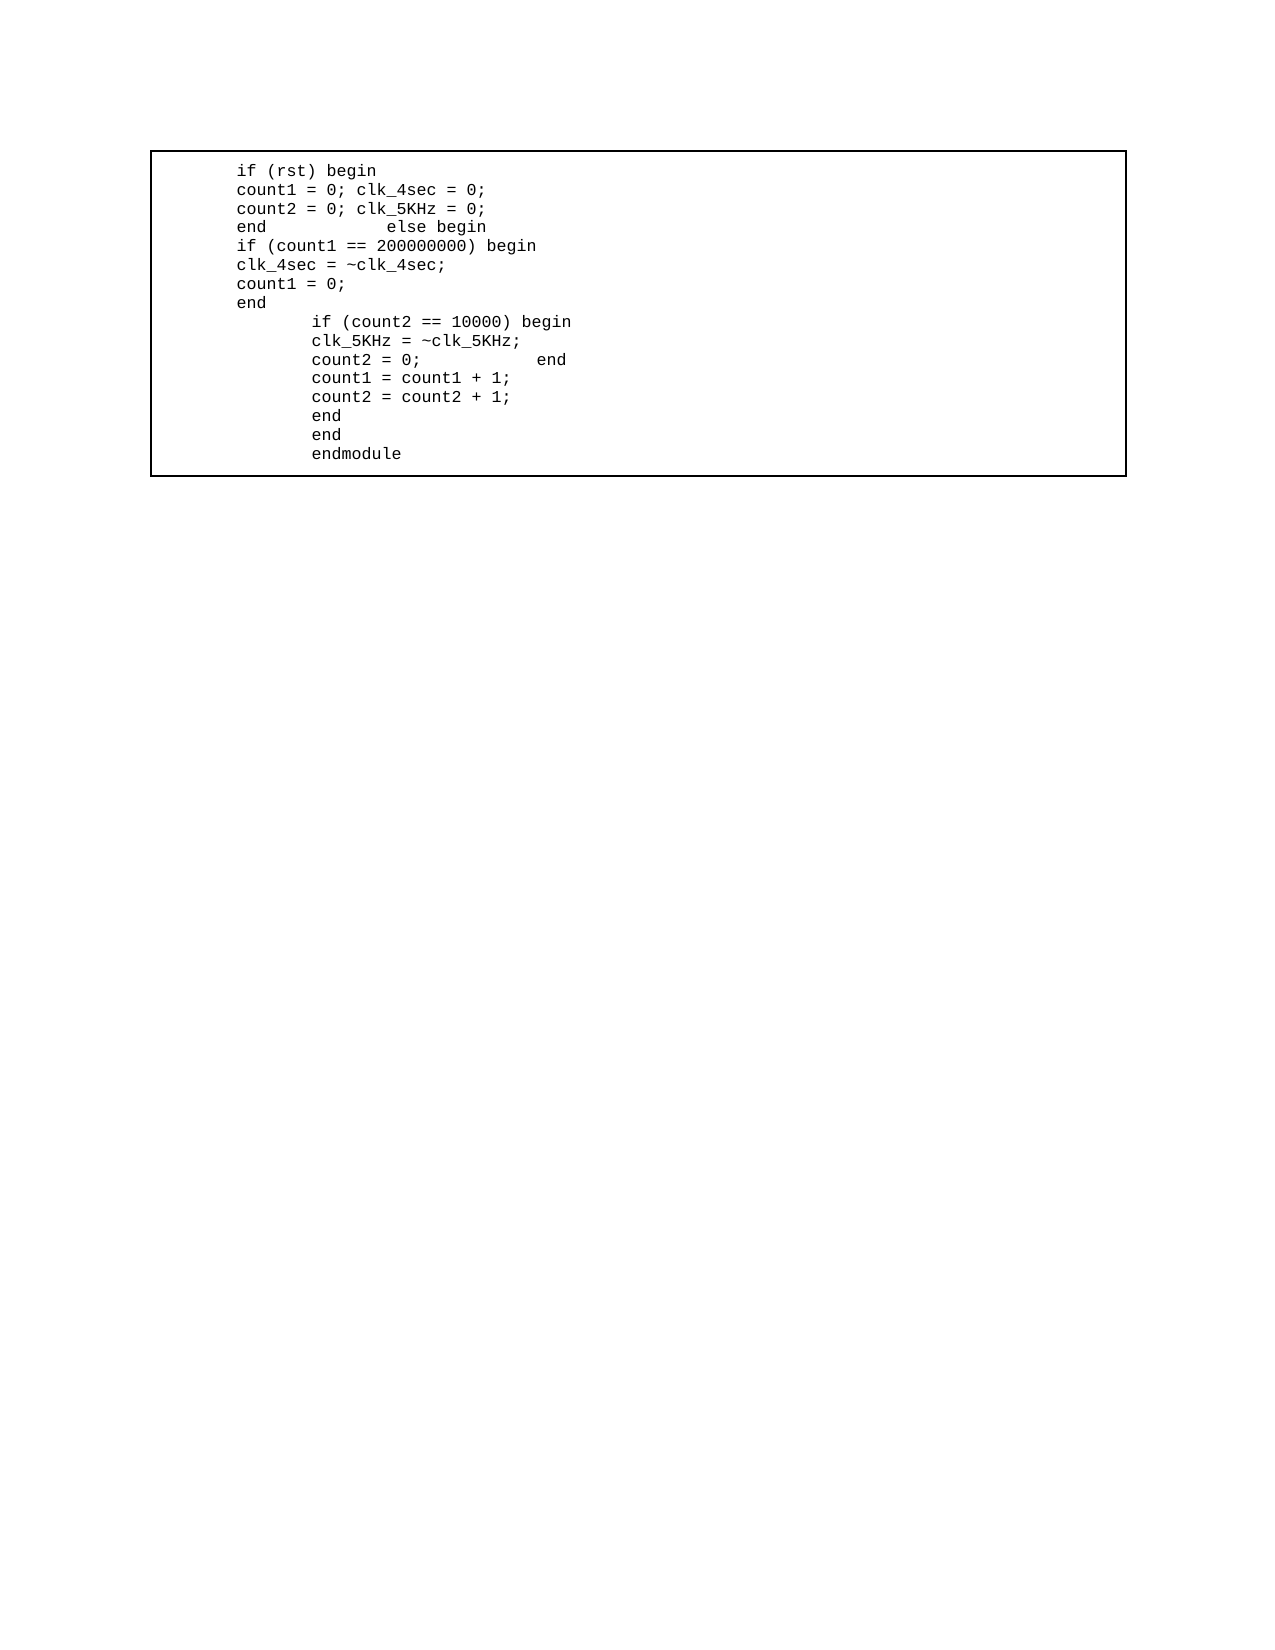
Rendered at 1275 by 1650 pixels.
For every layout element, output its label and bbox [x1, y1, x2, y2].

table_cell [152, 152, 1125, 474]
